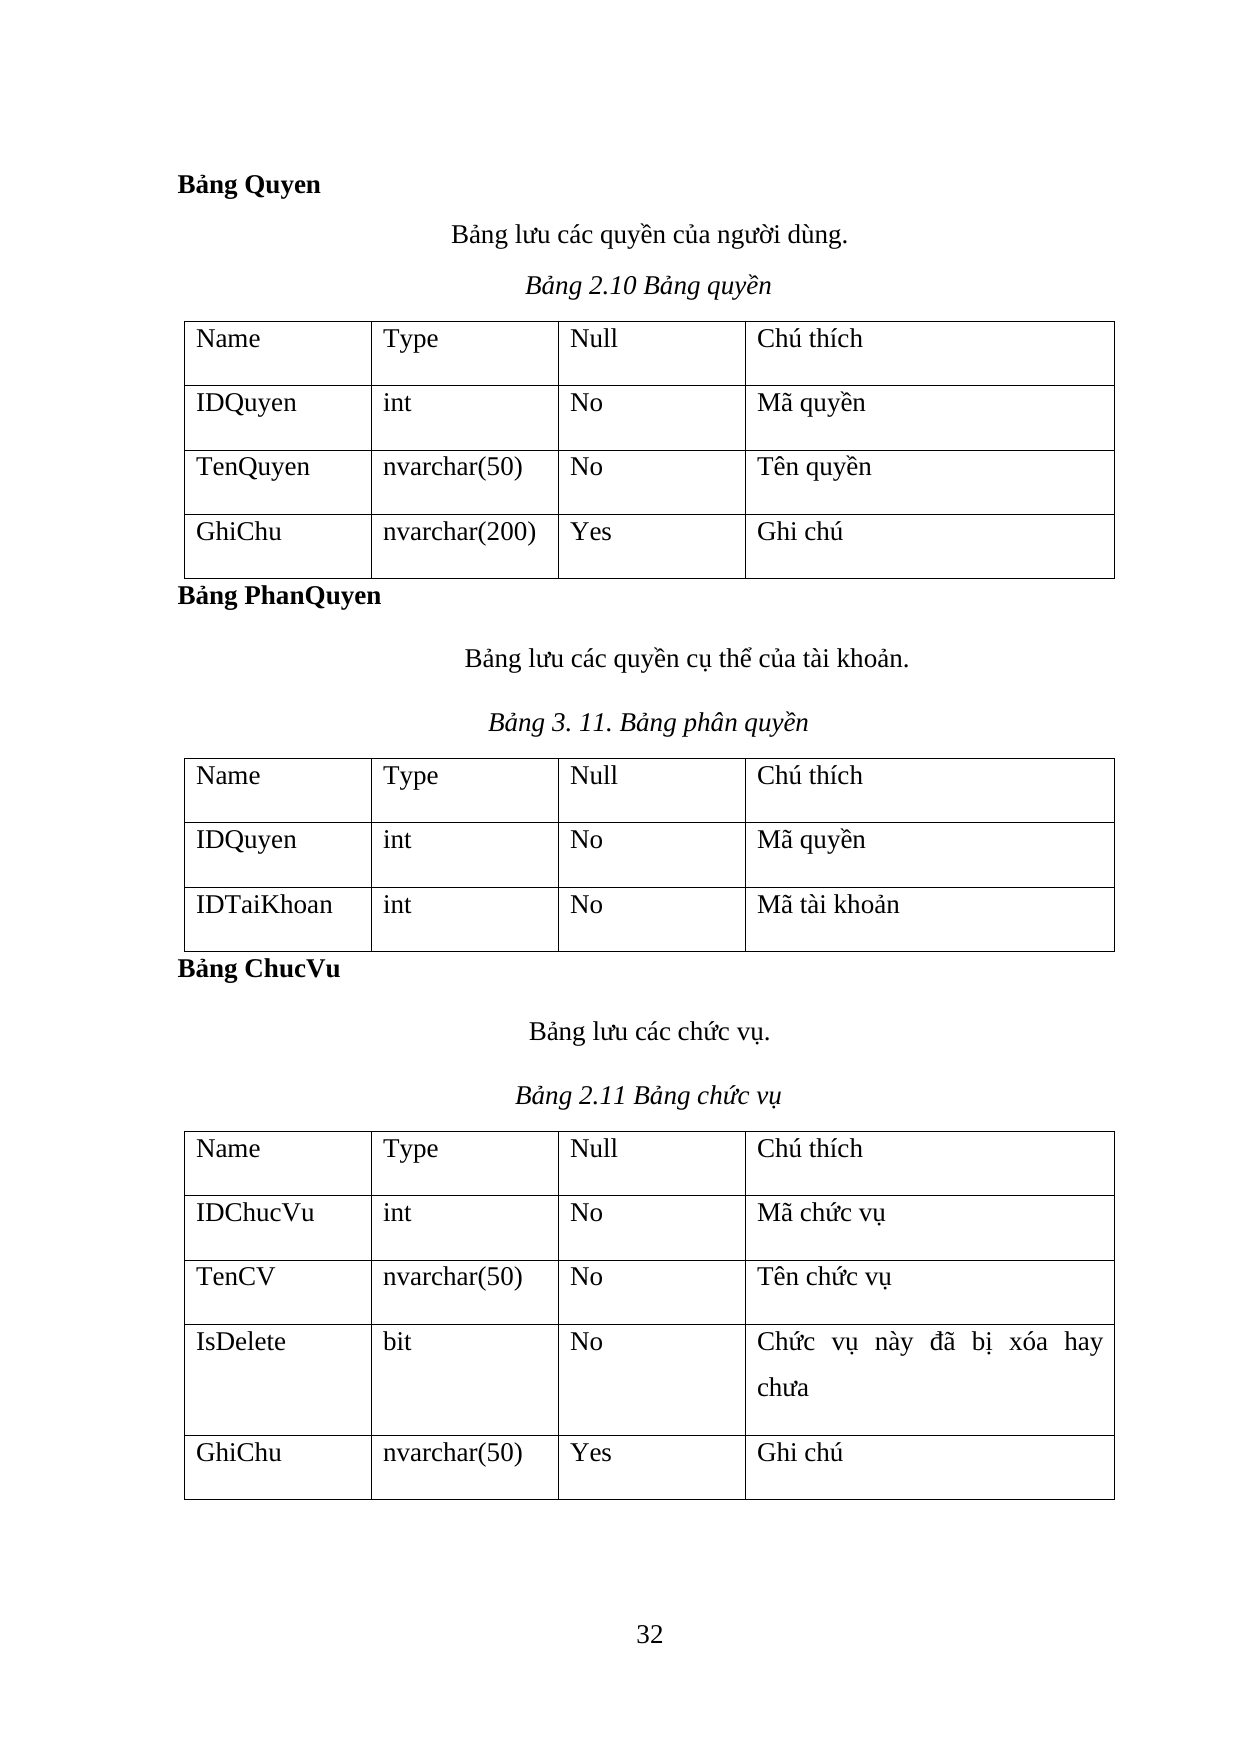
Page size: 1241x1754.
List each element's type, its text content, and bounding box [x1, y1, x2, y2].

table_cell Chức vụ này đã bị xóa hay chưa [746, 1325, 1114, 1435]
table_cell Mã chức vụ [746, 1196, 1114, 1259]
table_cell Ghi chú [746, 1436, 1114, 1499]
table_cell bit [372, 1325, 558, 1435]
table_cell No [559, 1325, 745, 1435]
table_cell int [372, 823, 558, 887]
table_cell nvarchar(200) [372, 515, 558, 578]
table_cell int [372, 888, 558, 951]
table_header Type [372, 1132, 558, 1195]
table_cell IDQuyen [185, 823, 371, 887]
table_cell TenCV [185, 1261, 371, 1324]
table_cell GhiChu [185, 515, 371, 578]
table_header Name [185, 759, 371, 822]
table_cell No [559, 888, 745, 951]
table_cell nvarchar(50) [372, 1261, 558, 1324]
text Bảng 2.11 Bảng chức vụ [177, 1079, 1122, 1110]
table_cell Yes [559, 515, 745, 578]
table_cell Ghi chú [746, 515, 1114, 578]
table_cell No [559, 1196, 745, 1259]
table_cell GhiChu [185, 1436, 371, 1499]
text Bảng lưu các chức vụ. [177, 1015, 1122, 1047]
table_cell IDChucVu [185, 1196, 371, 1259]
table_header Name [185, 1132, 371, 1195]
table_cell No [559, 1261, 745, 1324]
text Bảng PhanQuyen [177, 579, 1122, 610]
table_cell IsDelete [185, 1325, 371, 1435]
table_header Chú thích [746, 322, 1114, 385]
table_cell int [372, 386, 558, 449]
table_cell nvarchar(50) [372, 451, 558, 514]
text Bảng lưu các quyền cụ thể của tài khoản. [177, 643, 1122, 674]
text Bảng ChucVu [177, 952, 1122, 983]
table_cell IDTaiKhoan [185, 888, 371, 951]
table_cell No [559, 386, 745, 449]
text Bảng 2.10 Bảng quyền [177, 269, 1122, 300]
table_cell No [559, 451, 745, 514]
table_cell int [372, 1196, 558, 1259]
table_header Null [559, 759, 745, 822]
table_header Type [372, 322, 558, 385]
table_header Chú thích [746, 759, 1114, 822]
text Bảng 3. 11. Bảng phân quyền [177, 706, 1122, 737]
table_cell nvarchar(50) [372, 1436, 558, 1499]
table_header Name [185, 322, 371, 385]
table_cell IDQuyen [185, 386, 371, 449]
text Bảng Quyen [177, 168, 1122, 199]
table_header Null [559, 1132, 745, 1195]
table_header Type [372, 759, 558, 822]
table_cell Mã quyền [746, 823, 1114, 887]
table_cell TenQuyen [185, 451, 371, 514]
table_cell No [559, 823, 745, 887]
table_cell Yes [559, 1436, 745, 1499]
table_cell Tên chức vụ [746, 1261, 1114, 1324]
table_cell Mã tài khoản [746, 888, 1114, 951]
table_header Chú thích [746, 1132, 1114, 1195]
table_cell Tên quyền [746, 451, 1114, 514]
table_cell Mã quyền [746, 386, 1114, 449]
text Bảng lưu các quyền của người dùng. [177, 218, 1122, 250]
table_header Null [559, 322, 745, 385]
